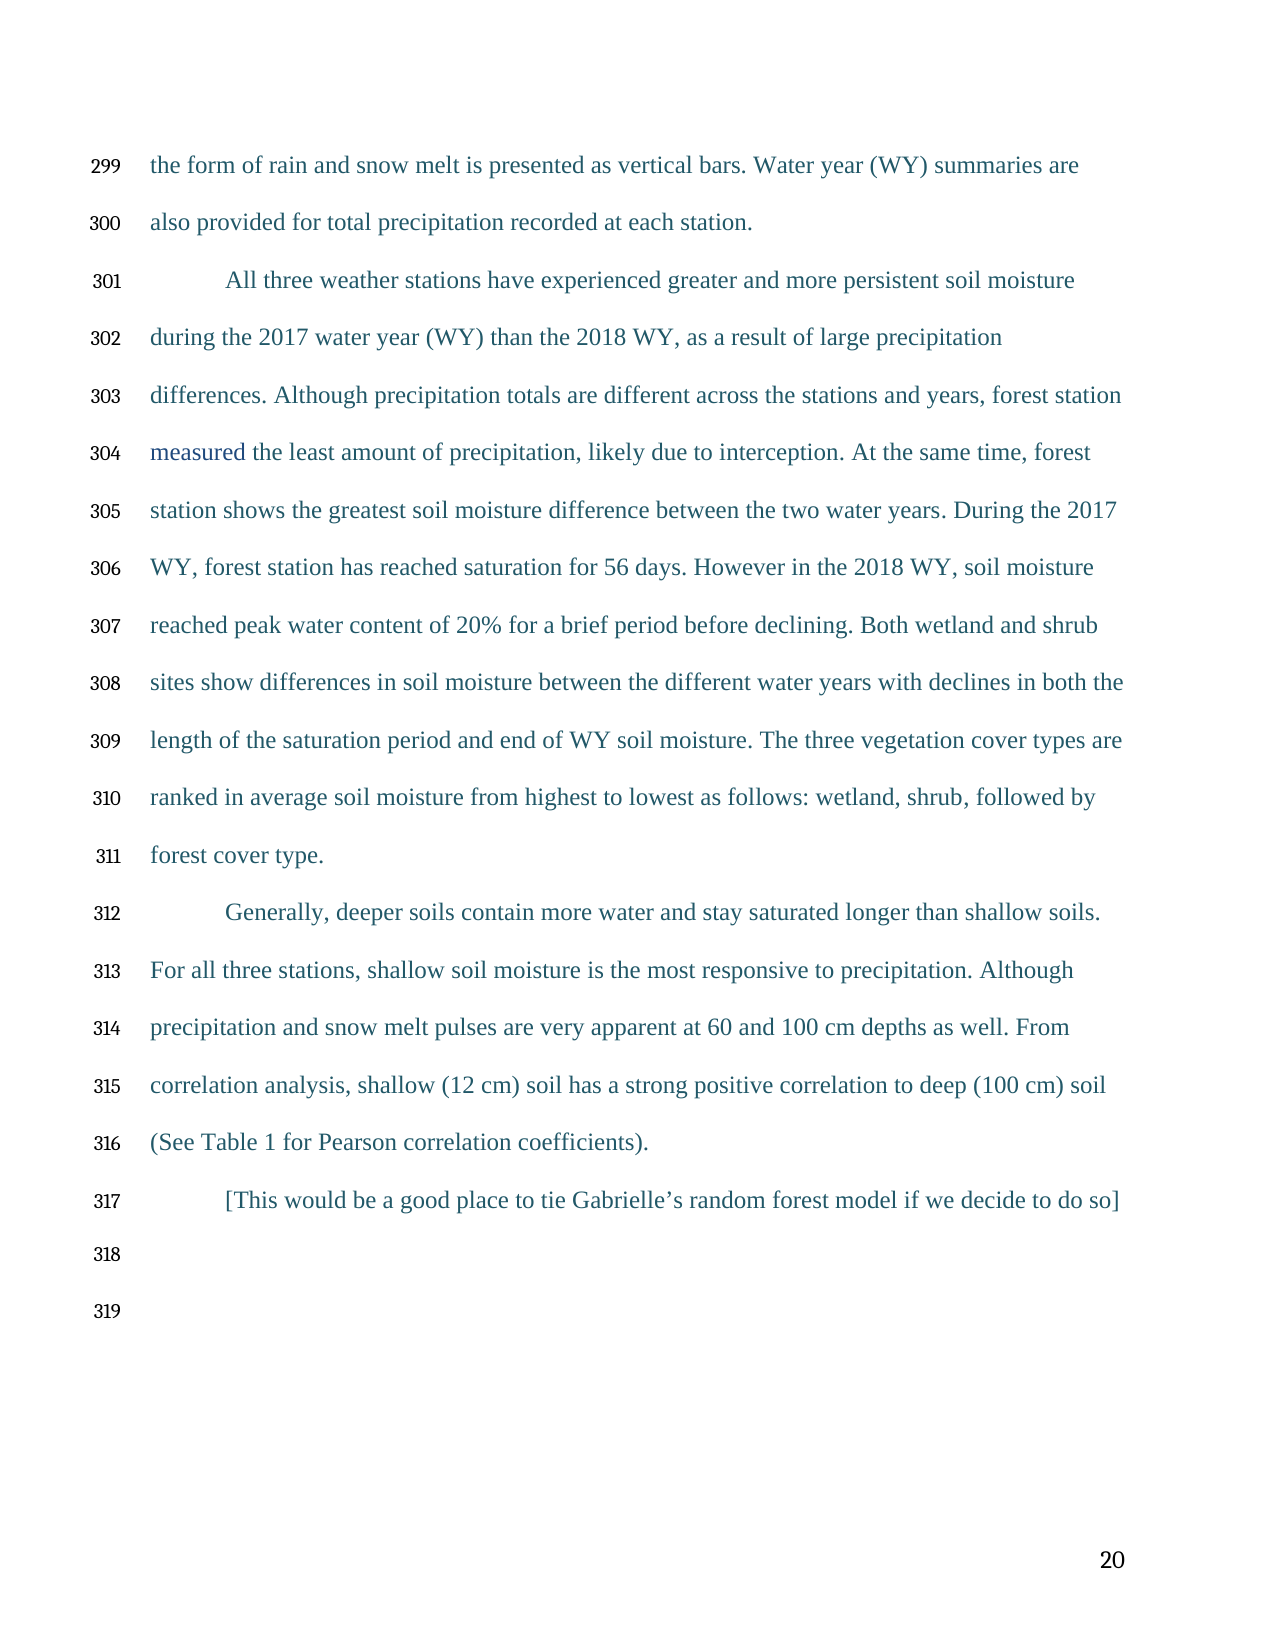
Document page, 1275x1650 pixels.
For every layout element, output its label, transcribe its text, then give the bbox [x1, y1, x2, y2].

text All three weather stations have experienced greater and more persistent soil moisture during the 2017 water year (WY) than the 2018 WY, as a result of large precipitation differences. Although precipitation totals are different across the stations and years, forest station measured the least amount of precipitation, likely due to interception. At the same time, forest station shows the greatest soil moisture difference between the two water years. During the 2017 WY, forest station has reached saturation for 56 days. However in the 2018 WY, soil moisture reached peak water content of 20% for a brief period before declining. Both wetland and shrub sites show differences in soil moisture between the different water years with declines in both the length of the saturation period and end of WY soil moisture. The three vegetation cover types are ranked in average soil moisture from highest to lowest as follows: wetland, shrub, followed by forest cover type. [150, 265, 1125, 869]
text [150, 150, 1125, 236]
text [This would be a good place to tie Gabrielle’s random forest model if we decide to do so] [150, 1185, 1125, 1214]
text Generally, deeper soils contain more water and stay saturated longer than shallow soils. For all three stations, shallow soil moisture is the most responsive to precipitation. Although precipitation and snow melt pulses are very apparent at 60 and 100 cm depths as well. From correlation analysis, shallow (12 cm) soil has a strong positive correlation to deep (100 cm) soil (See Table 1 for Pearson correlation coefficients). [150, 897, 1125, 1156]
